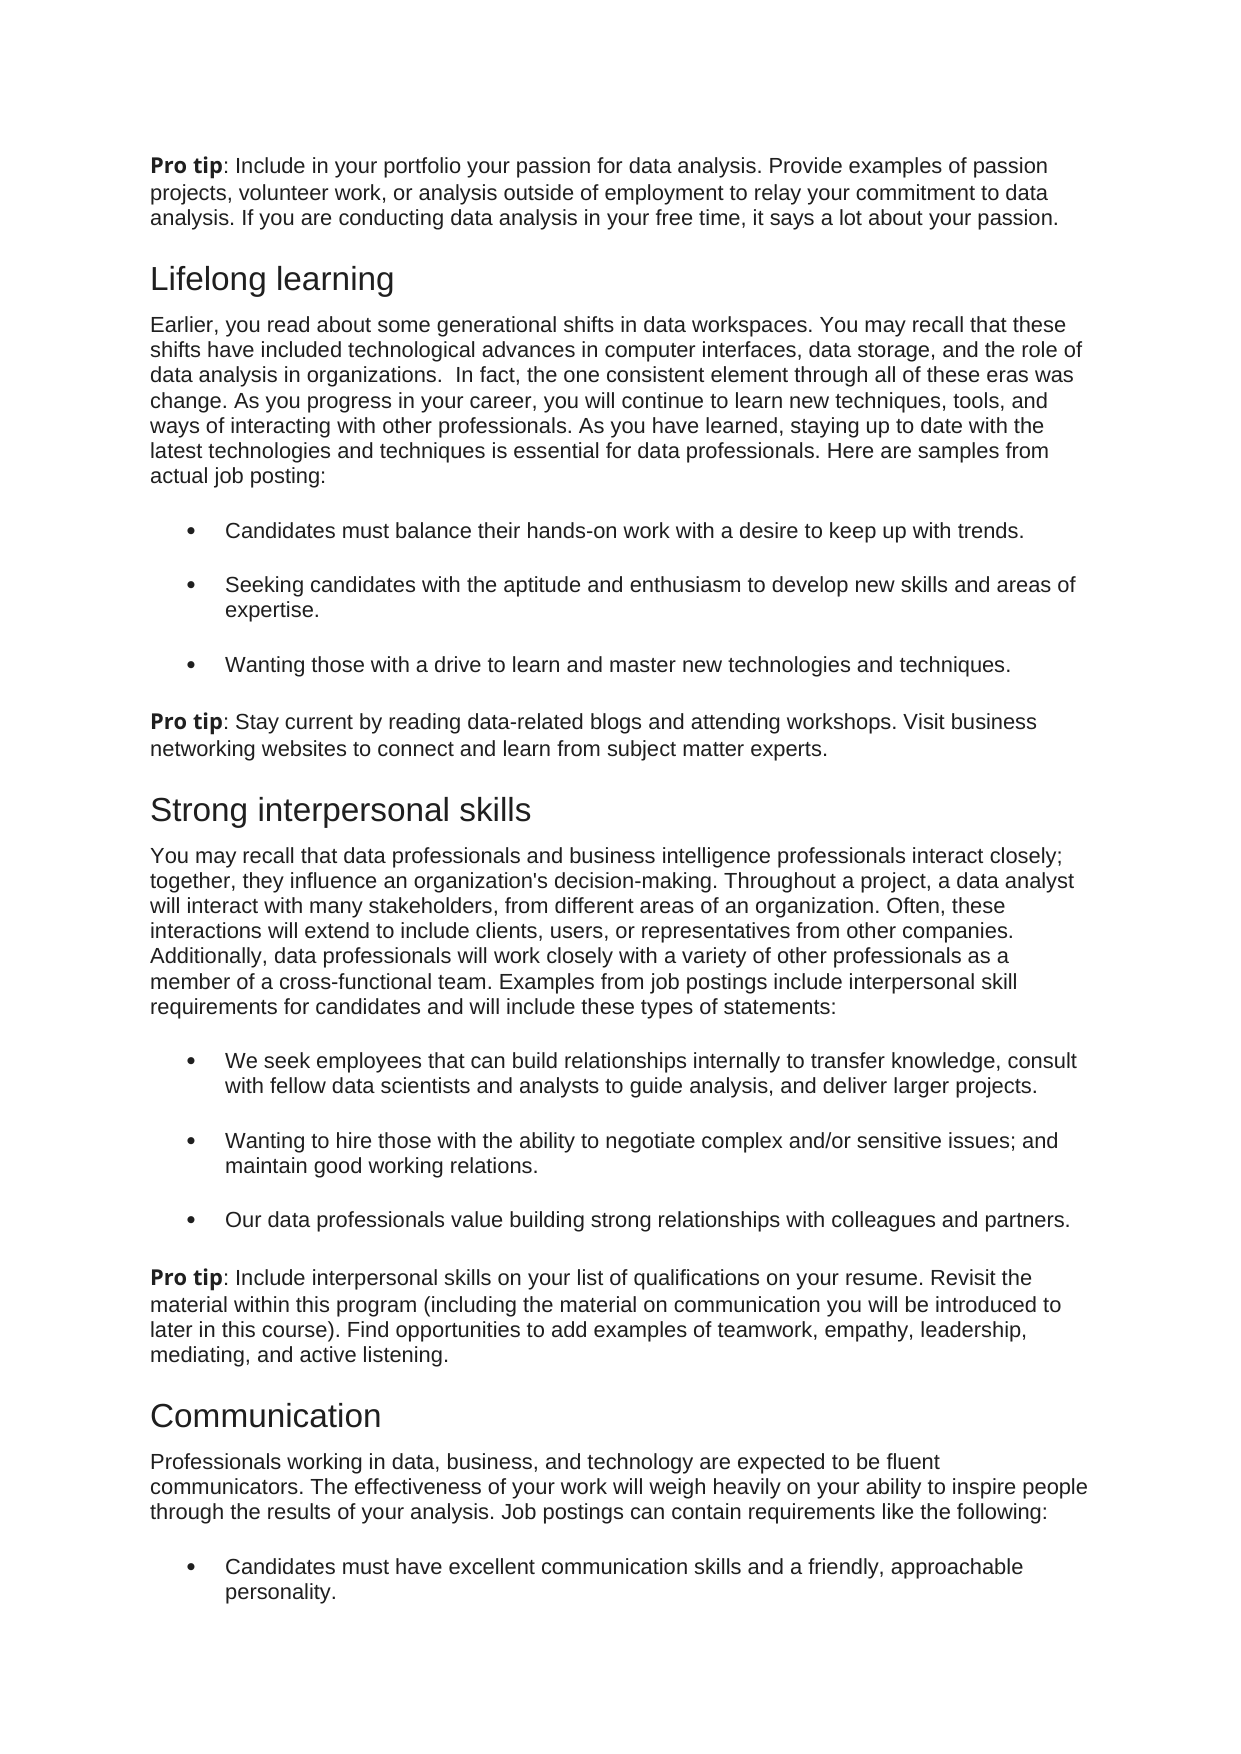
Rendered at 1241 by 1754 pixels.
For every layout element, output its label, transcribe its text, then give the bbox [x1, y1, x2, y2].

list Candidates must balance their hands-on work with a desire to keep up with trends. [187, 517, 1090, 543]
subtitle Communication [150, 1396, 1090, 1435]
list Candidates must have excellent communication skills and a friendly, approachable personality. [187, 1553, 1090, 1604]
text You may recall that data professionals and business intelligence professionals interact closely; together, they influence an organization's decision-making. Throughout a project, a data analyst will interact with many stakeholders, from different areas of an organization. Often, these interactions will extend to include clients, users, or representatives from other companies. Additionally, data professionals will work closely with a variety of other professionals as a member of a cross-functional team. Examples from job postings include interpersonal skill requirements for candidates and will include these types of statements: [150, 842, 1090, 1019]
list We seek employees that can build relationships internally to transfer knowledge, consult with fellow data scientists and analysts to guide analysis, and deliver larger projects. [187, 1048, 1090, 1098]
subtitle Lifelong learning [150, 259, 1090, 298]
text Earlier, you read about some generational shifts in data workspaces. You may recall that these shifts have included technological advances in computer interfaces, data storage, and the role of data analysis in organizations. In fact, the one consistent element through all of these eras was change. As you progress in your career, you will continue to learn new techniques, tools, and ways of interacting with other professionals. As you have learned, staying up to date with the latest technologies and techniques is essential for data professionals. Here are samples from actual job posting: [150, 312, 1090, 488]
text Pro tip: Stay current by reading data-related blogs and attending workshops. Visit business networking websites to connect and learn from subject matter experts. [150, 706, 1090, 761]
list Our data professionals value building strong relationships with colleagues and partners. [187, 1207, 1090, 1232]
text Pro tip: Include interpersonal skills on your list of qualifications on your resume. Revisit the material within this program (including the material on communication you will be introduced to later in this course). Find opportunities to add examples of teamwork, empathy, leadership, mediating, and active listening. [150, 1262, 1090, 1367]
list Wanting those with a drive to learn and master new technologies and techniques. [187, 651, 1090, 677]
subtitle Strong interpersonal skills [150, 790, 1090, 828]
list Wanting to hire those with the ability to negotiate complex and/or sensitive issues; and maintain good working relations. [187, 1128, 1090, 1178]
list Seeking candidates with the aptitude and enthusiasm to develop new skills and areas of expertise. [187, 572, 1090, 622]
text Pro tip: Include in your portfolio your passion for data analysis. Provide examples of passion projects, volunteer work, or analysis outside of employment to relay your commitment to data analysis. If you are conducting data analysis in your free time, it says a lot about your passion. [150, 150, 1090, 230]
text Professionals working in data, business, and technology are expected to be fluent communicators. The effectiveness of your work will weigh heavily on your ability to inspire people through the results of your analysis. Job postings can contain requirements like the following: [150, 1449, 1090, 1524]
